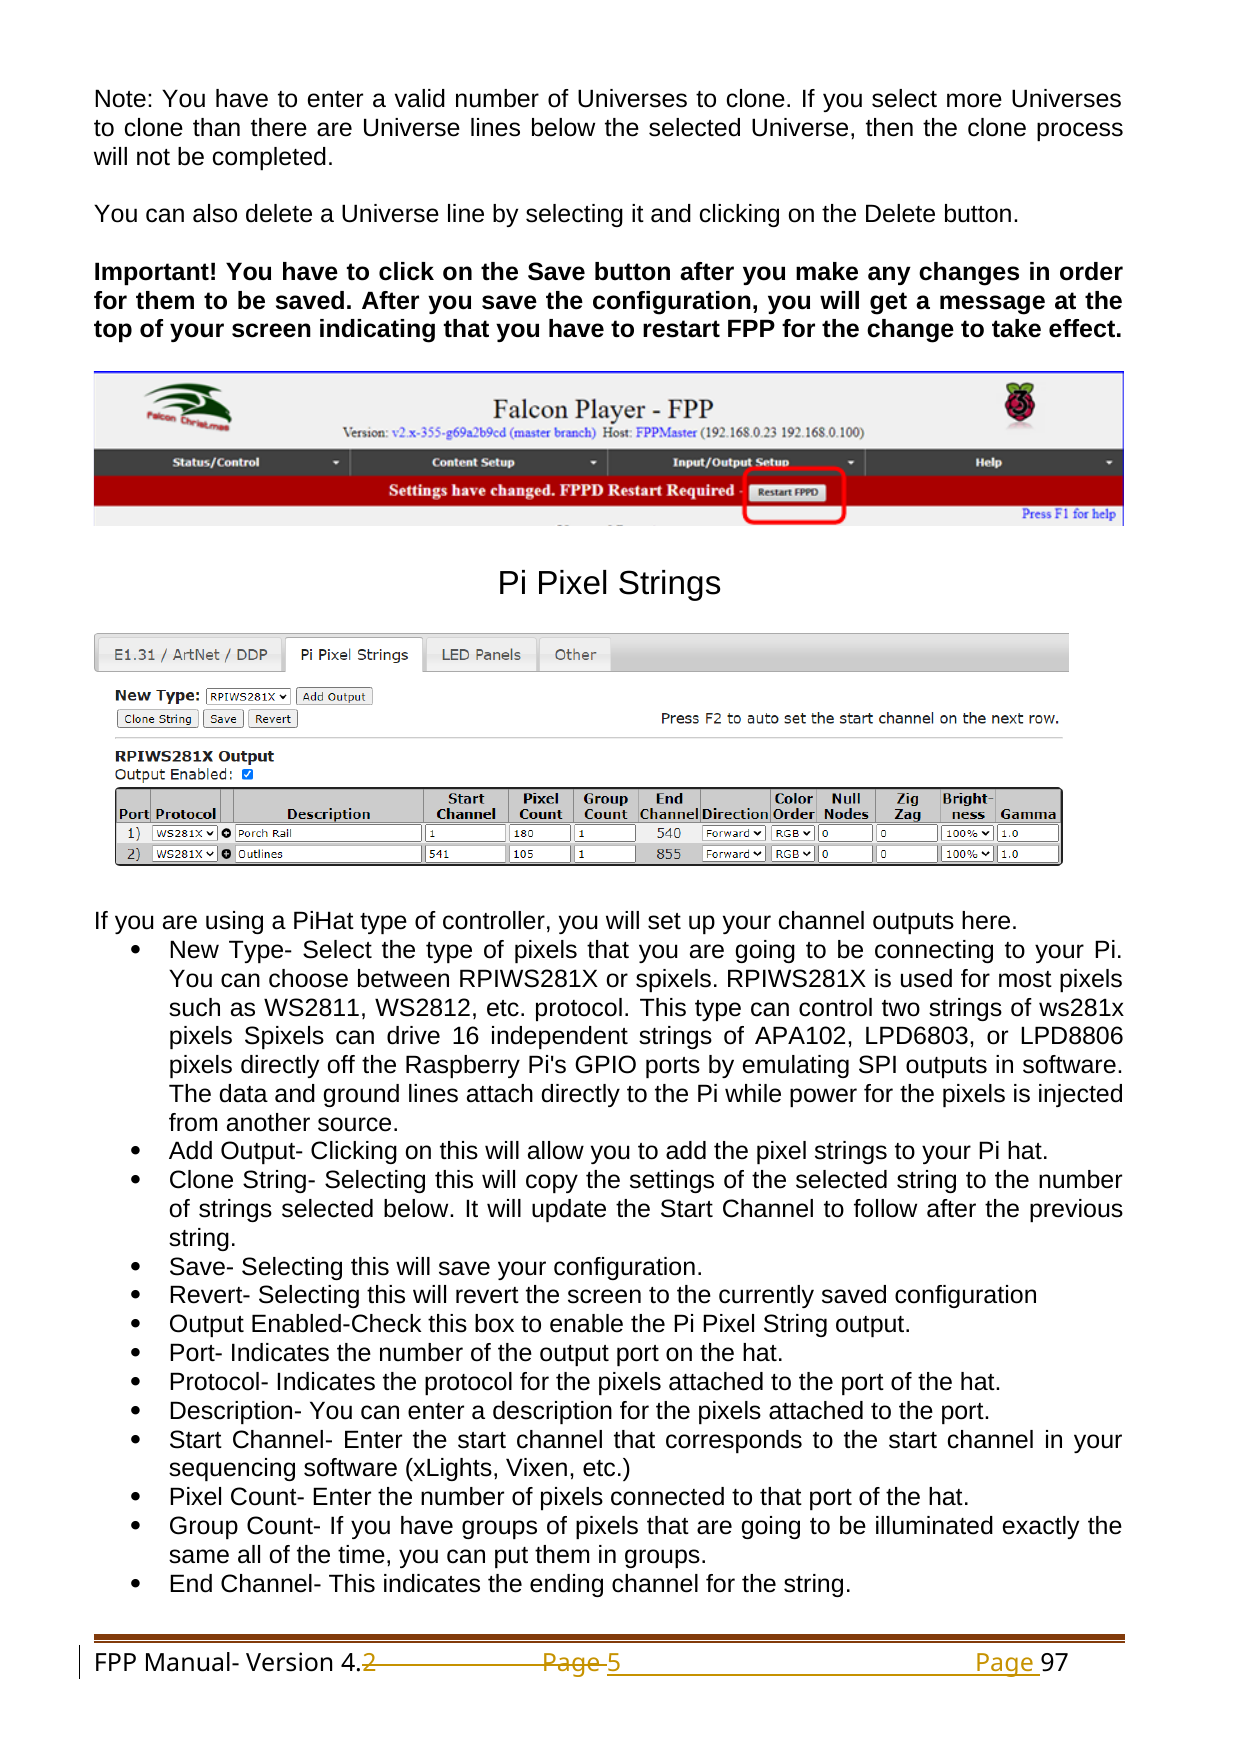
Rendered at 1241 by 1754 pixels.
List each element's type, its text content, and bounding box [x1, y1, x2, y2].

picture [93, 371, 1124, 526]
text If you are using a PiHat type of controller, you will set up your channel outputs here. [94, 906, 1125, 935]
list Protocol- Indicates the protocol for the pixels attached to the port of the hat. [131, 1367, 1125, 1396]
list Start Channel- Enter the start channel that corresponds to the start channel in your sequencing software (xLights, Vixen, etc.) [131, 1424, 1125, 1482]
list End Channel- This indicates the ending channel for the string. [131, 1569, 1125, 1597]
list Add Output- Clicking on this will allow you to add the pixel strings to your Pi hat. [131, 1136, 1125, 1165]
list Save- Selecting this will save your configuration. [131, 1251, 1125, 1280]
picture [93, 630, 1069, 878]
text Note: You have to enter a valid number of Universes to clone. If you select more Universes to clone than there are Universe lines below the selected Universe, then the clone process will not be completed. [94, 84, 1125, 171]
text Important! You have to click on the Save button after you make any changes in order for them to be saved. After you save the configuration, you will get a message at the top of your screen indicating that you have to restart FPP for the change to take effect. [94, 257, 1125, 343]
subtitle Pi Pixel Strings [94, 563, 1125, 602]
list Output Enabled-Check this box to enable the Pi Pixel String output. [131, 1309, 1125, 1338]
list Group Count- If you have groups of pixels that are going to be illuminated exactly the same all of the time, you can put them in groups. [131, 1511, 1125, 1569]
list Port- Indicates the number of the output port on the hat. [131, 1338, 1125, 1367]
list Description- You can enter a description for the pixels attached to the port. [131, 1396, 1125, 1424]
list Pixel Count- Enter the number of pixels connected to that port of the hat. [131, 1482, 1125, 1511]
list New Type- Select the type of pixels that you are going to be connecting to your Pi. You can choose between RPIWS281X or spixels. RPIWS281X is used for most pixels such as WS2811, WS2812, etc. protocol. This type can control two strings of ws281x pixels Spixels can drive 16 independent strings of APA102, LPD6803, or LPD8806 pixels directly off the Raspberry Pi's GPIO ports by emulating SPI outputs in software. The data and ground lines attach directly to the Pi while power for the pixels is injected from another source. [131, 935, 1125, 1136]
list Revert- Selecting this will revert the screen to the currently saved configuration [131, 1280, 1125, 1309]
text You can also delete a Universe line by selecting it and clicking on the Delete button. [94, 199, 1125, 228]
list Clone String- Selecting this will copy the settings of the selected string to the number of strings selected below. It will update the Start Channel to follow after the previous string. [131, 1165, 1125, 1251]
